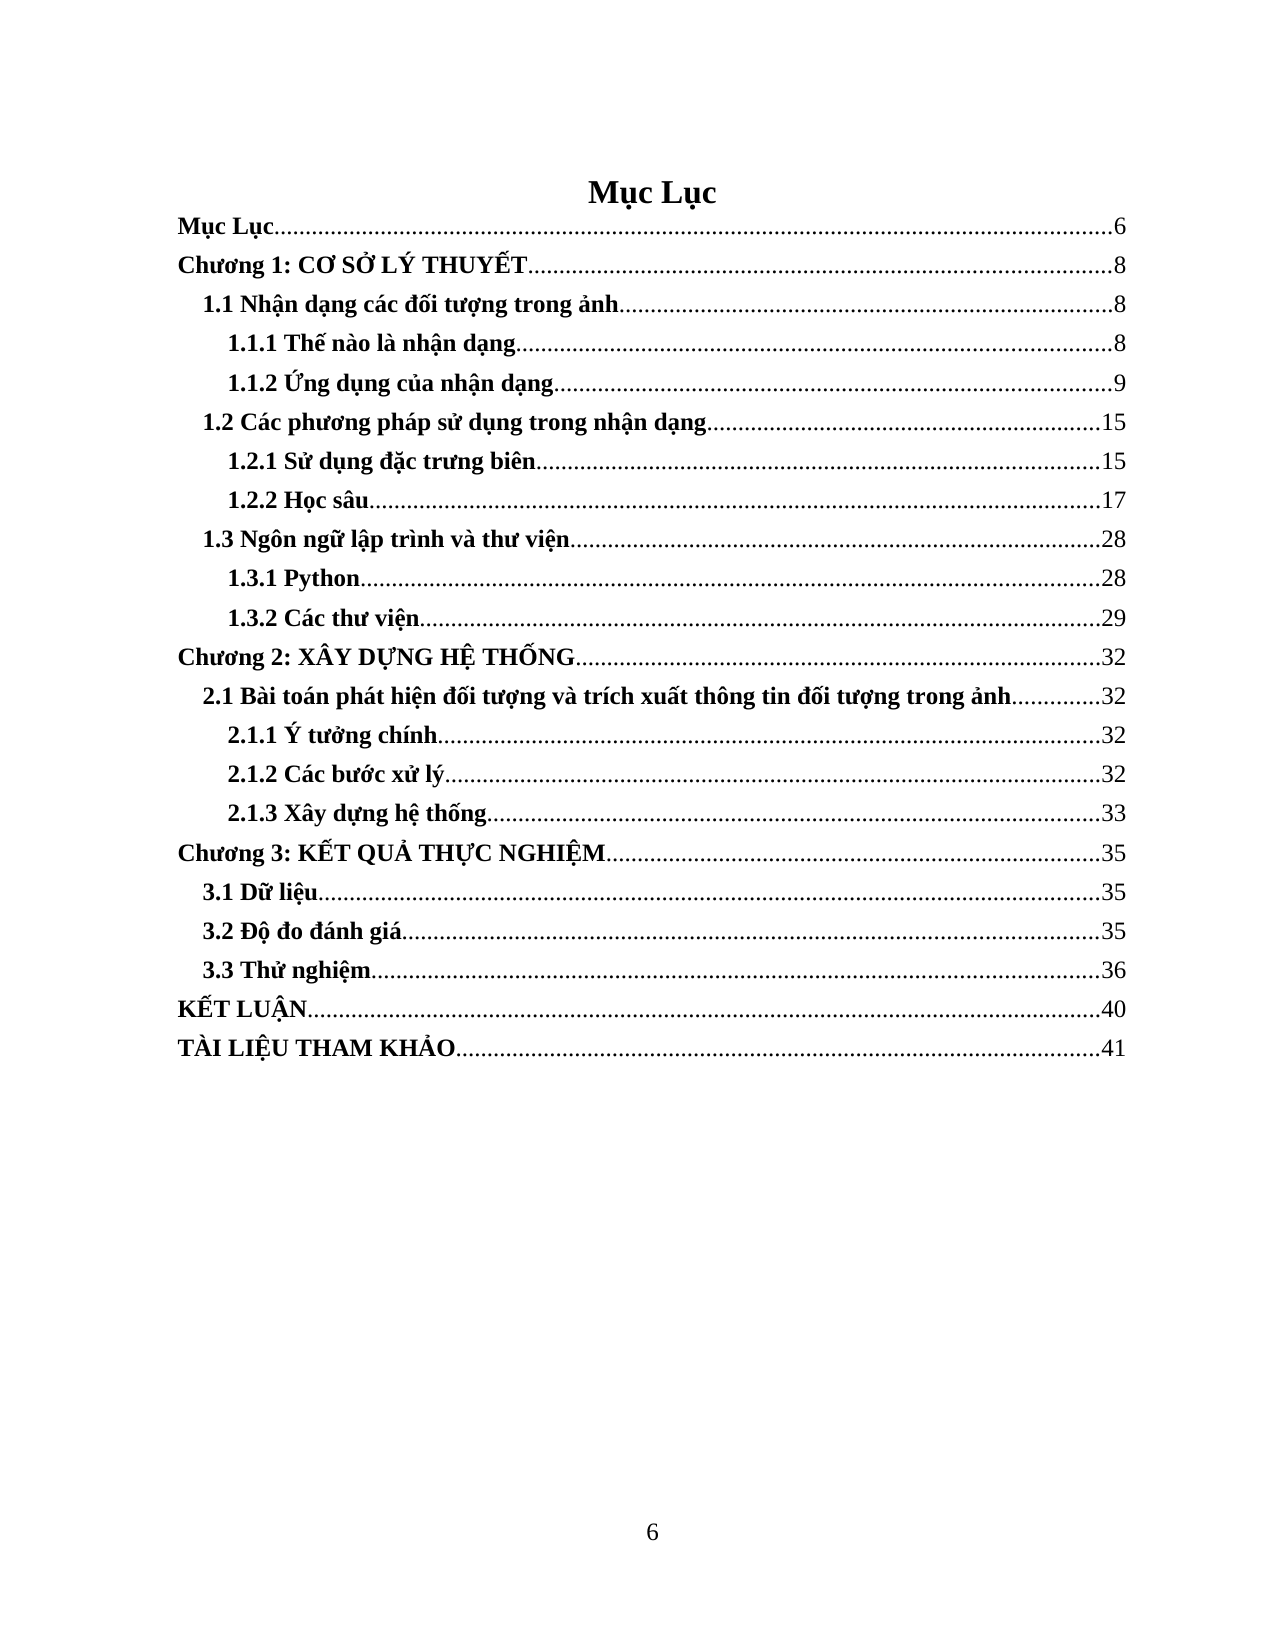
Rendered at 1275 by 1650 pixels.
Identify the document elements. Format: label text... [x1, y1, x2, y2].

subtitle Mục Lục [177, 173, 1127, 211]
